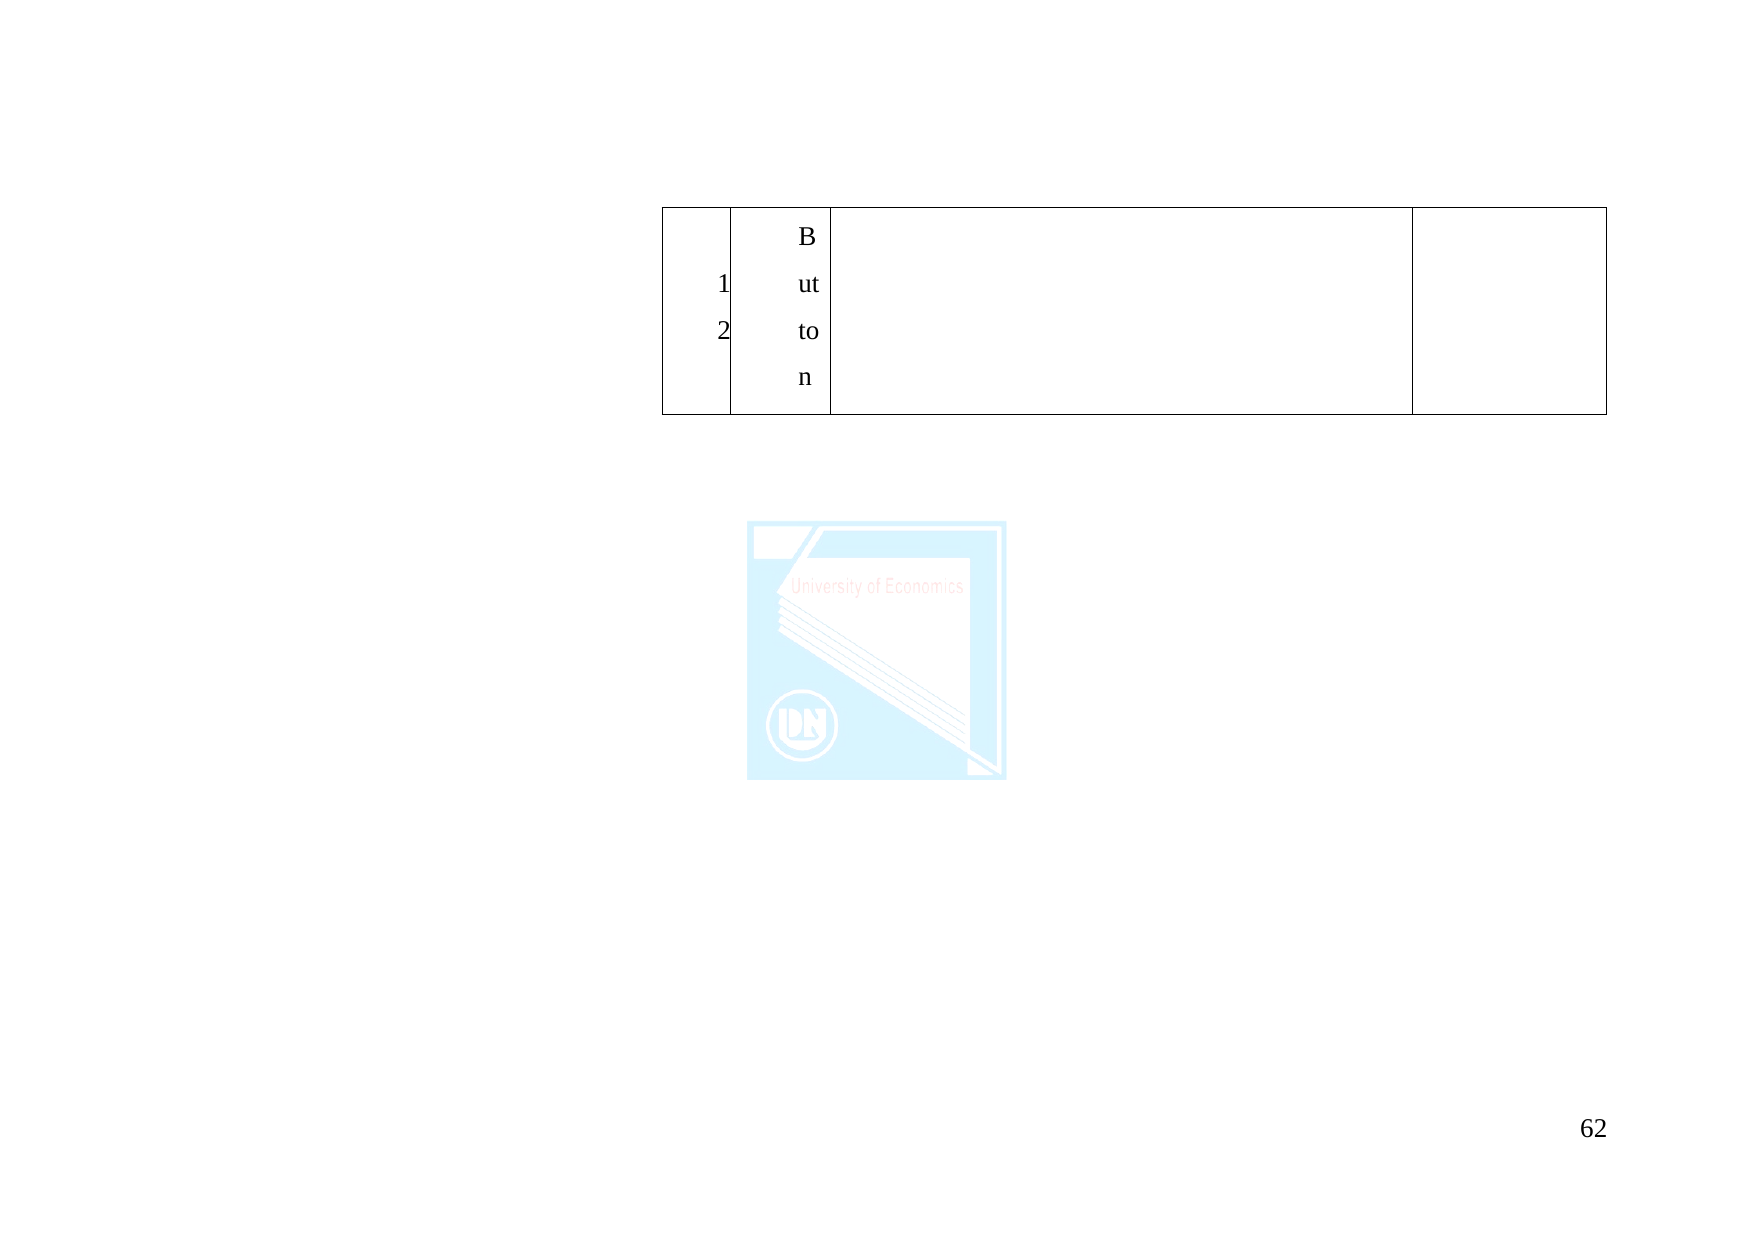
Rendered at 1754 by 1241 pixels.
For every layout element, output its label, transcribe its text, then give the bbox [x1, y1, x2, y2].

table_cell 12 [663, 208, 730, 413]
table_cell Button [731, 208, 830, 413]
table_cell [831, 208, 1412, 413]
table_cell [1413, 208, 1606, 413]
